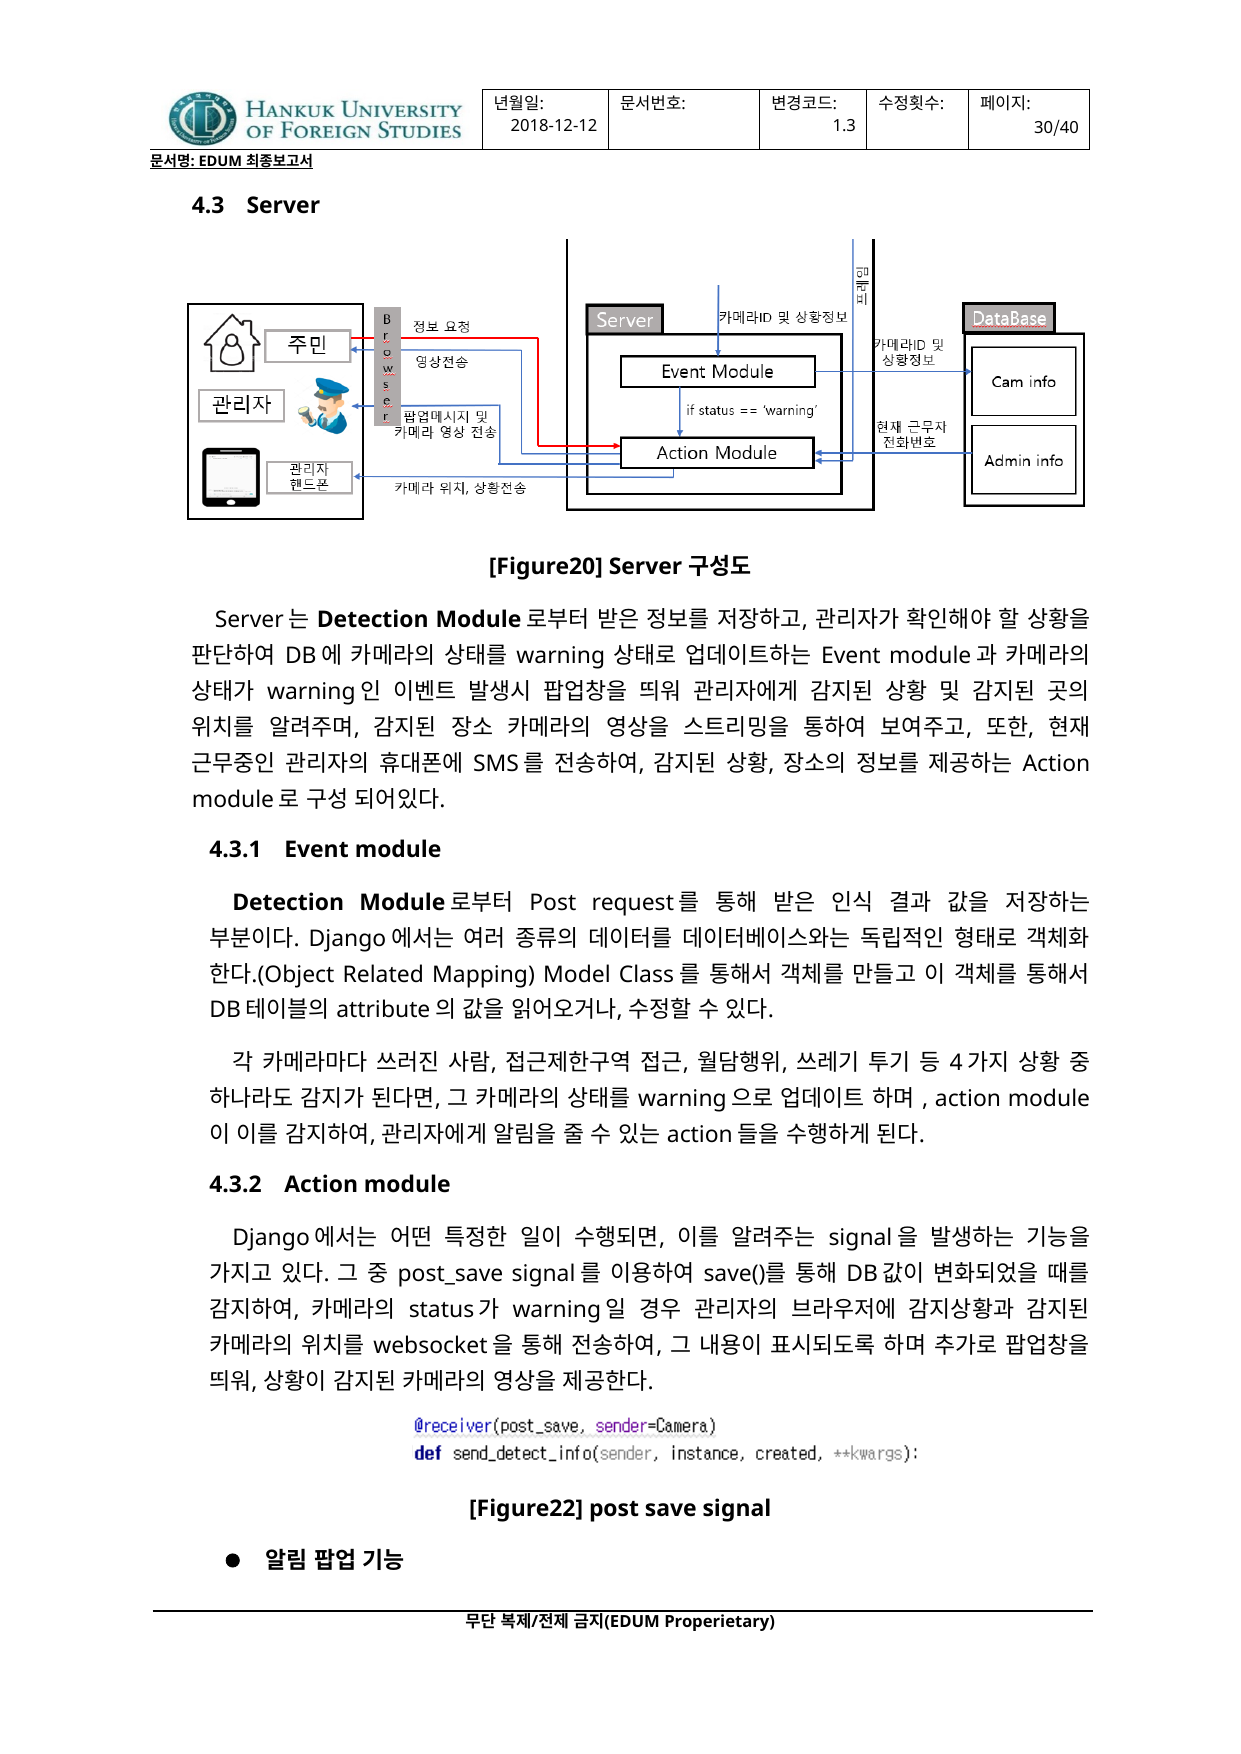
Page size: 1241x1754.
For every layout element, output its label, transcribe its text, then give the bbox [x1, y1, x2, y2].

list Action module [209, 1168, 1090, 1200]
text Server는 Detection Module로부터 받은 정보를 저장하고, 관리자가 확인해야 할 상황을 판단하여 DB에 카메라의 상태를 warning 상태로 업데이트하는 Event module과 카메라의 상태가 warning인 이벤트 발생시 팝업창을 띄워 관리자에게 감지된 상황 및 감지된 곳의 위치를 알려주며, 감지된 장소 카메라의 영상을 스트리밍을 통하여 보여주고, 또한, 현재 근무중인 관리자의 휴대폰에 SMS를 전송하여, 감지된 상황, 장소의 정보를 제공하는 Action module로 구성 되어있다. [192, 601, 1090, 814]
list 알림 팝업 기능 [224, 1542, 1090, 1575]
text 각 카메라마다 쓰러진 사람, 접근제한구역 접근, 월담행위, 쓰레기 투기 등 4가지 상황 중 하나라도 감지가 된다면, 그 카메라의 상태를 warning으로 업데이트 하며 , action module이 이를 감지하여, 관리자에게 알림을 줄 수 있는 action들을 수행하게 된다. [209, 1044, 1090, 1149]
picture [150, 239, 1091, 530]
text [Figure22] post save signal [150, 1492, 1090, 1523]
text Django에서는 어떤 특정한 일이 수행되면, 이를 알려주는 signal을 발생하는 기능을 가지고 있다. 그 중 post_save signal를 이용하여 save()를 통해 DB값이 변화되었을 때를 감지하여, 카메라의 status가 warning일 경우 관리자의 브라우저에 감지상황과 감지된 카메라의 위치를 websocket을 통해 전송하여, 그 내용이 표시되도록 하며 추가로 팝업창을 띄워, 상황이 감지된 카메라의 영상을 제공한다. [209, 1219, 1090, 1396]
picture [412, 1415, 925, 1473]
text Detection Module로부터 Post request를 통해 받은 인식 결과 값을 저장하는 부분이다. Django에서는 여러 종류의 데이터를 데이터베이스와는 독립적인 형태로 객체화 한다.(Object Related Mapping) Model Class를 통해서 객체를 만들고 이 객체를 통해서 DB테이블의 attribute의 값을 읽어오거나, 수정할 수 있다. [209, 883, 1090, 1025]
picture [161, 89, 470, 149]
list Server [192, 189, 1090, 220]
list Event module [209, 833, 1090, 864]
text [Figure20] Server 구성도 [150, 548, 1090, 582]
